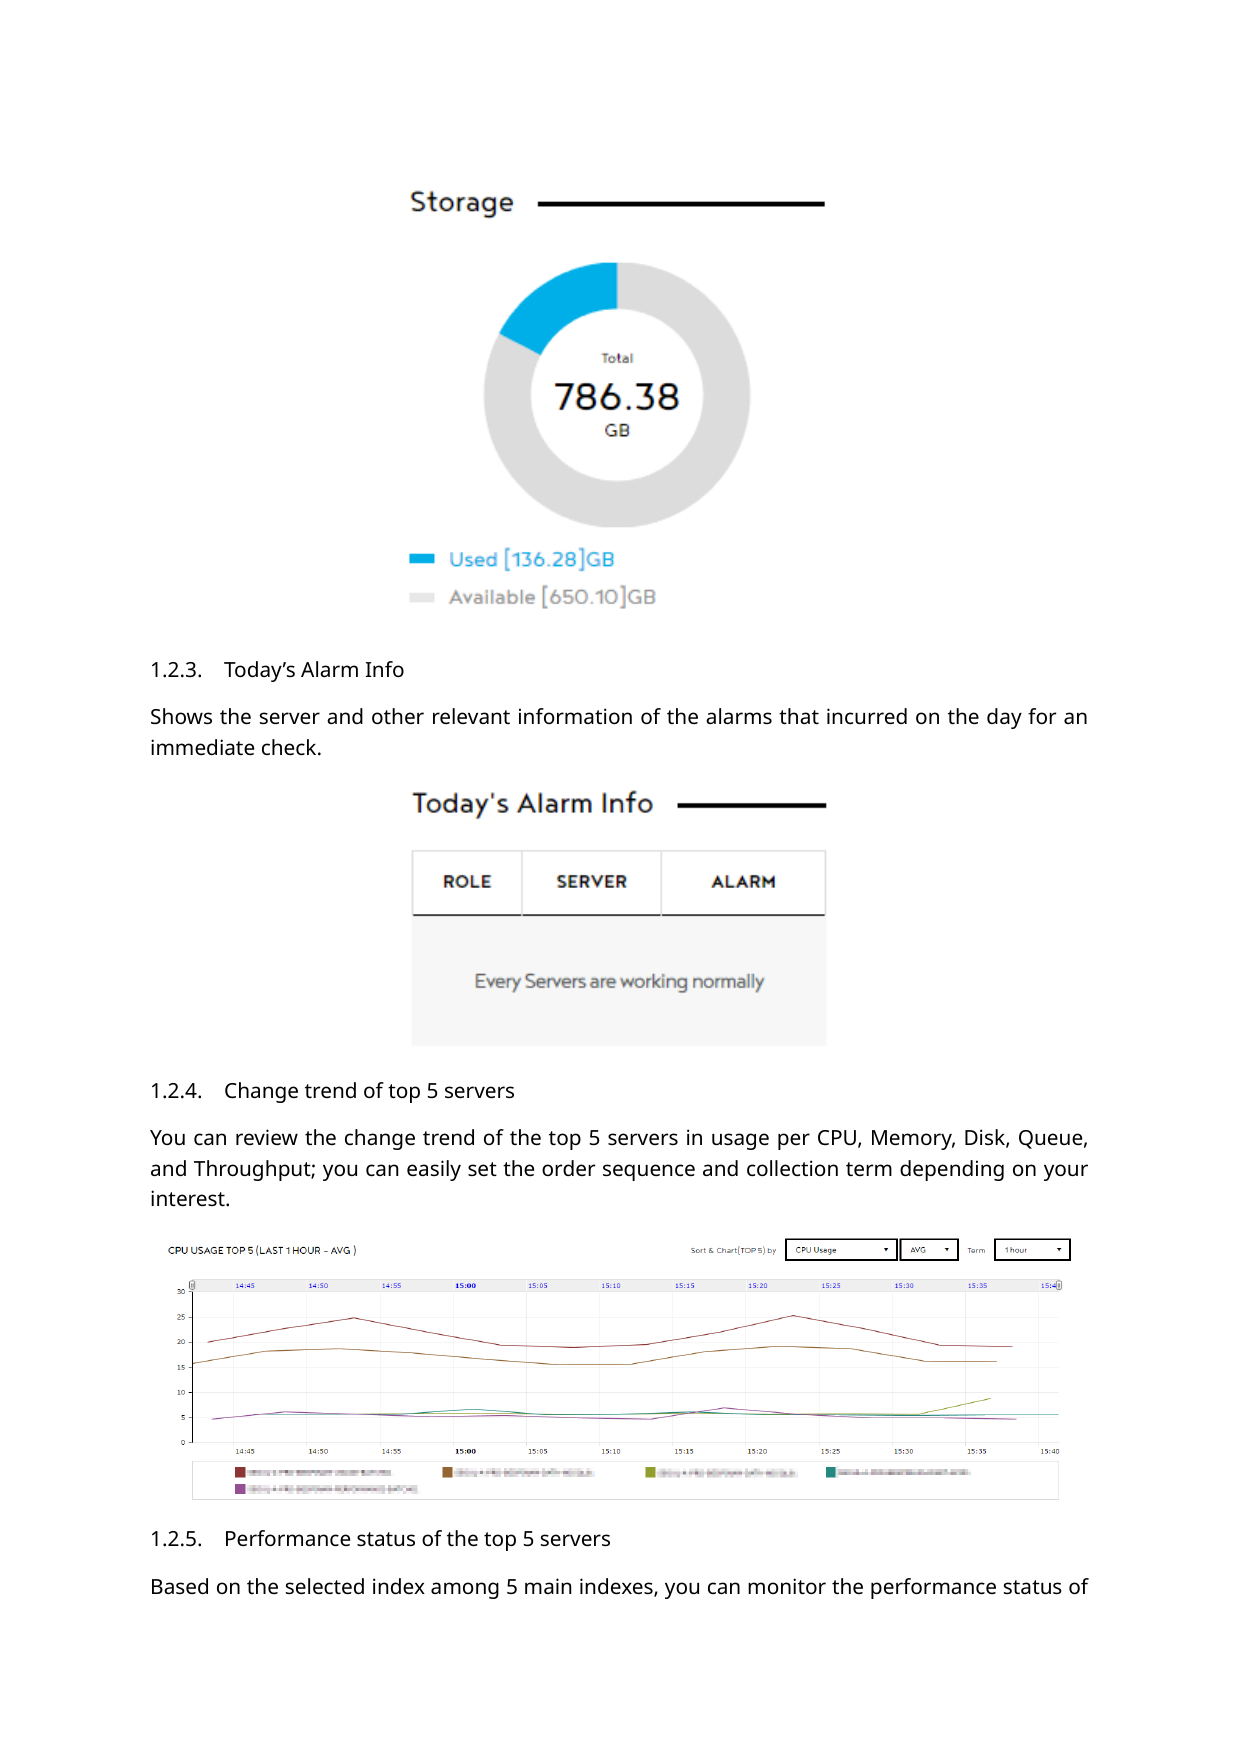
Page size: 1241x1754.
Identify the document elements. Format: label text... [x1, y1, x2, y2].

picture [405, 177, 836, 637]
text Shows the server and other relevant information of the alarms that incurred on the day for an immediate check. [150, 702, 1090, 761]
text You can review the change trend of the top 5 servers in usage per CPU, Memory, Disk, Queue, and Throughput; you can easily set the order sequence and collection term depending on your interest. [150, 1123, 1090, 1213]
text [150, 1572, 1090, 1600]
list Change trend of top 5 servers [150, 1076, 1090, 1104]
list Performance status of the top 5 servers [150, 1524, 1090, 1553]
picture [150, 1231, 1090, 1506]
picture [401, 780, 839, 1057]
list Today’s Alarm Info [150, 655, 1090, 683]
